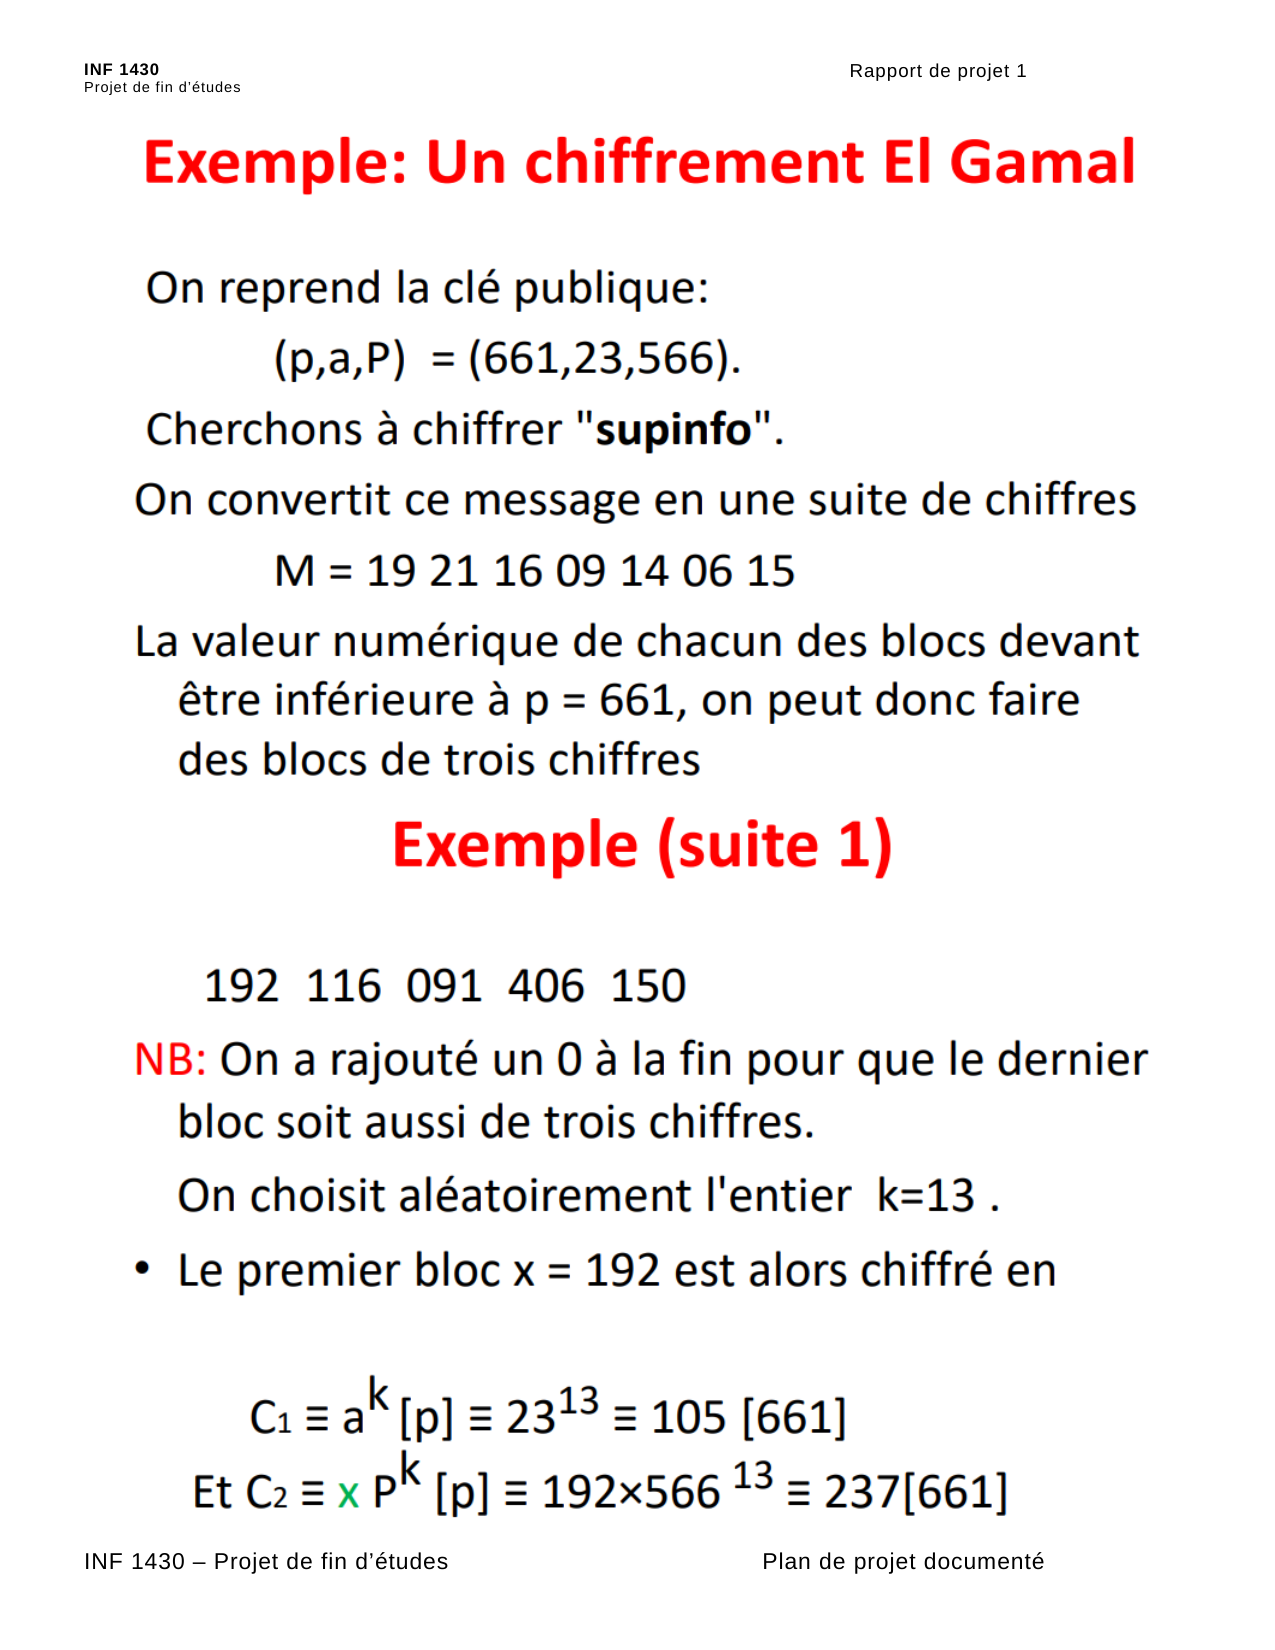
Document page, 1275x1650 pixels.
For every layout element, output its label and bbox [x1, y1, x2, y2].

picture [123, 811, 1152, 1522]
picture [131, 130, 1144, 785]
